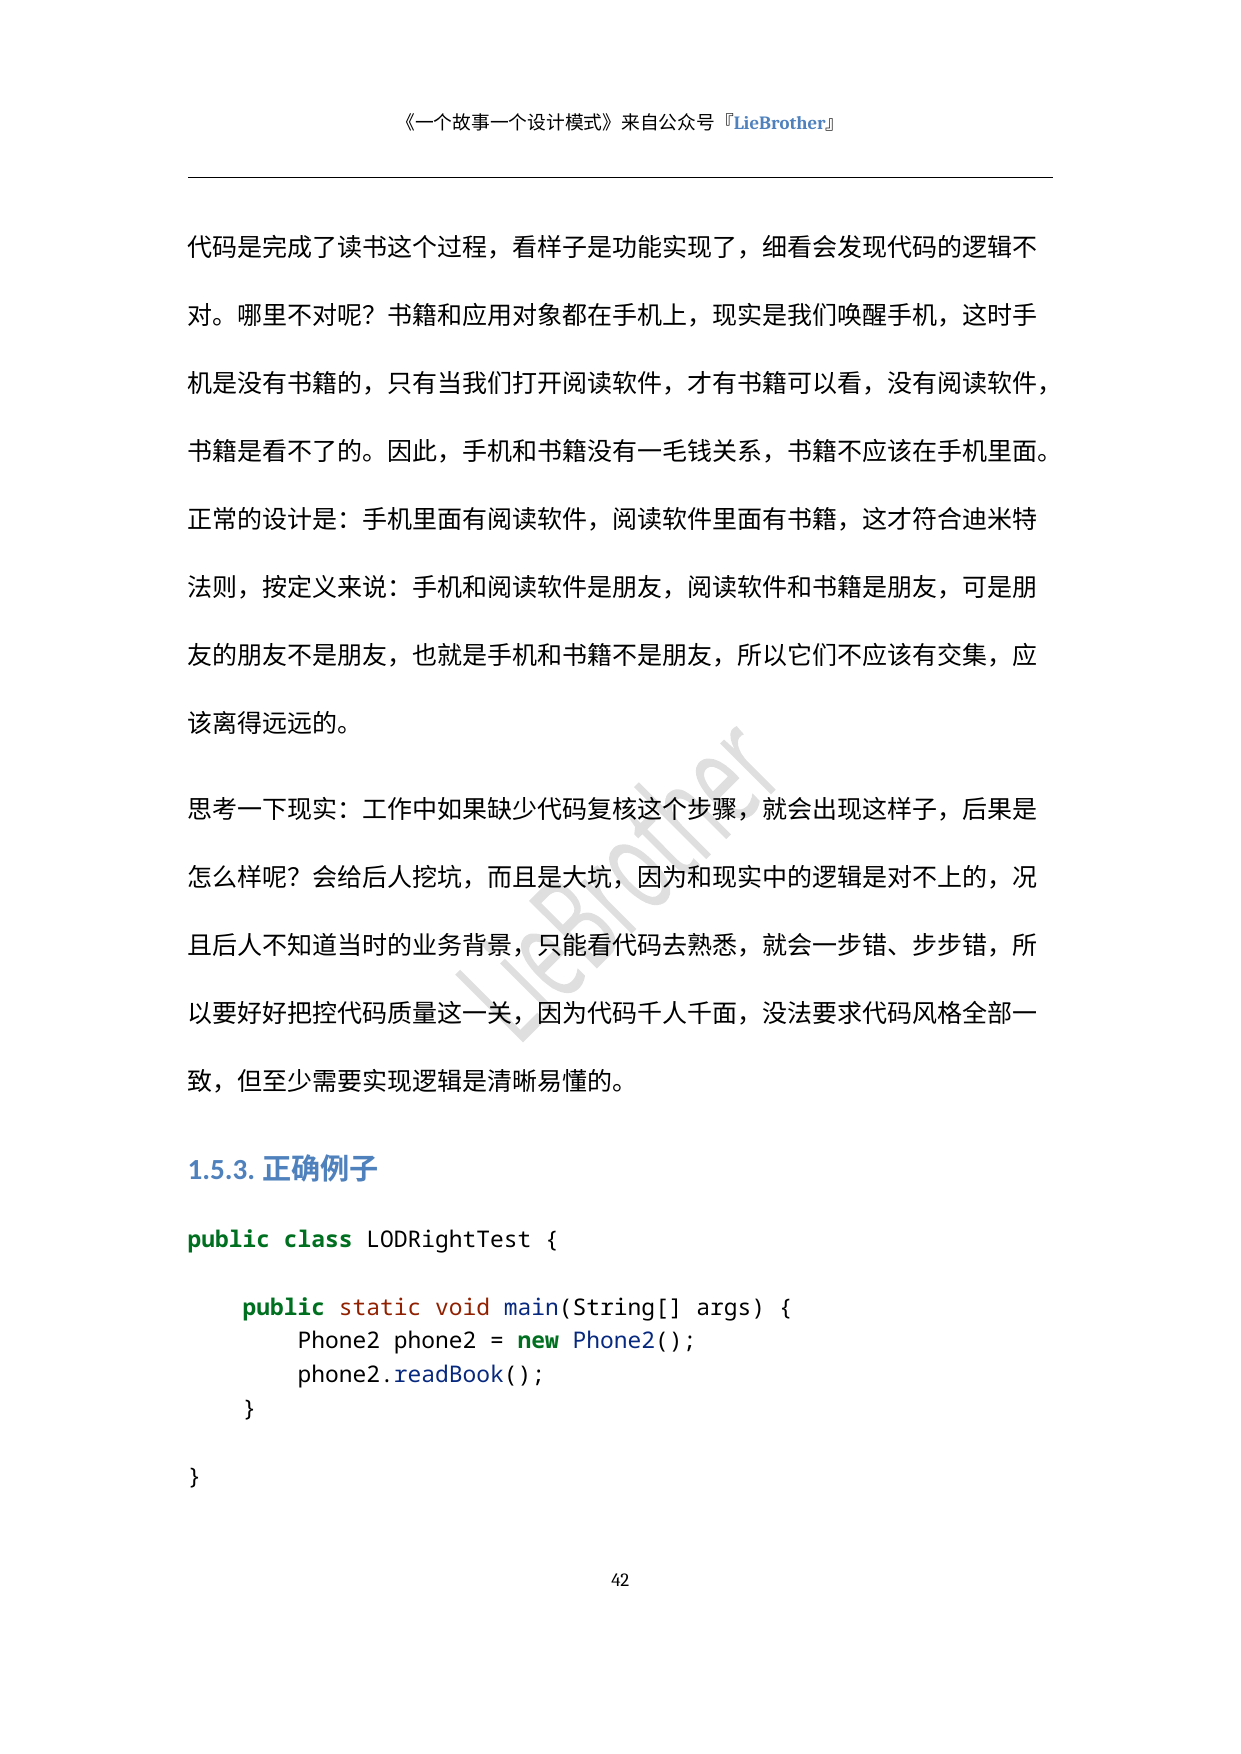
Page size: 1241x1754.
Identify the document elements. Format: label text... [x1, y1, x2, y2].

text 代码是完成了读书这个过程，看样子是功能实现了，细看会发现代码的逻辑不对。哪里不对呢？书籍和应用对象都在手机上，现实是我们唤醒手机，这时手机是没有书籍的，只有当我们打开阅读软件，才有书籍可以看，没有阅读软件，书籍是看不了的。因此，手机和书籍没有一毛钱关系，书籍不应该在手机里面。正常的设计是：手机里面有阅读软件，阅读软件里面有书籍，这才符合迪米特法则，按定义来说：手机和阅读软件是朋友，阅读软件和书籍是朋友，可是朋友的朋友不是朋友，也就是手机和书籍不是朋友，所以它们不应该有交集，应该离得远远的。 [187, 212, 1053, 755]
subtitle 1.5.3. 正确例子 [187, 1134, 1053, 1202]
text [187, 1221, 1053, 1493]
text 思考一下现实：工作中如果缺少代码复核这个步骤，就会出现这样子，后果是怎么样呢？会给后人挖坑，而且是大坑，因为和现实中的逻辑是对不上的，况且后人不知道当时的业务背景，只能看代码去熟悉，就会一步错、步步错，所以要好好把控代码质量这一关，因为代码千人千面，没法要求代码风格全部一致，但至少需要实现逻辑是清晰易懂的。 [187, 774, 1053, 1114]
